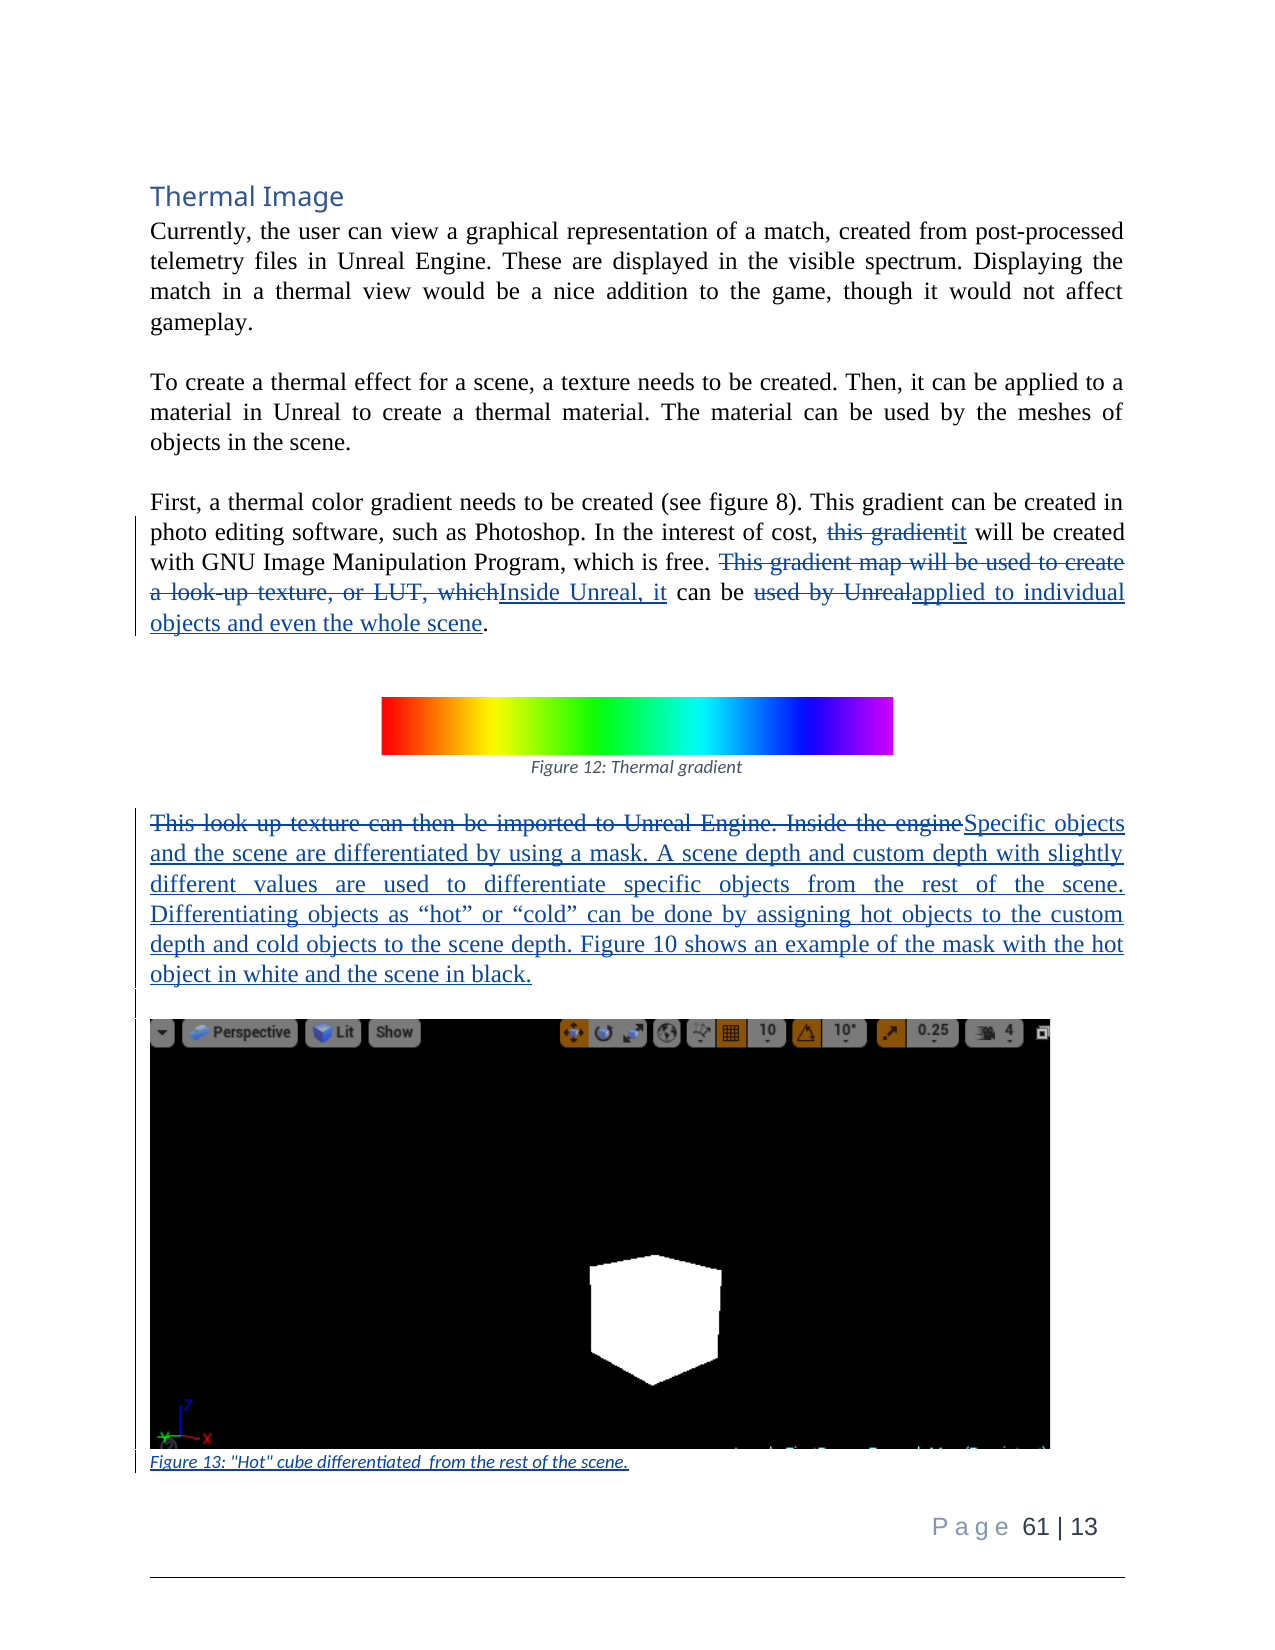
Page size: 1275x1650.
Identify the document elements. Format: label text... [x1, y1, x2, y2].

picture [381, 697, 720, 755]
picture [150, 1019, 1050, 1449]
text Currently, the user can view a graphical representation of a match, created from post-processed telemetry files in Unreal Engine. These are displayed in the visible spectrum. Displaying the match in a thermal view would be a nice addition to the game, though it would not affect gameplay. [150, 216, 1125, 335]
text To create a thermal effect for a scene, a texture needs to be created. Then, it can be applied to a material in Unreal to create a thermal material. The material can be used by the meshes of objects in the scene. [150, 367, 1125, 456]
picture [740, 697, 894, 755]
text Thermal Image [150, 178, 1125, 214]
text First, a thermal color gradient needs to be created (see figure 8). This gradient can be created in photo editing software, such as Photoshop. In the interest of cost, will be created with GNU Image Manipulation Program, which is free. can be . [150, 487, 1125, 636]
